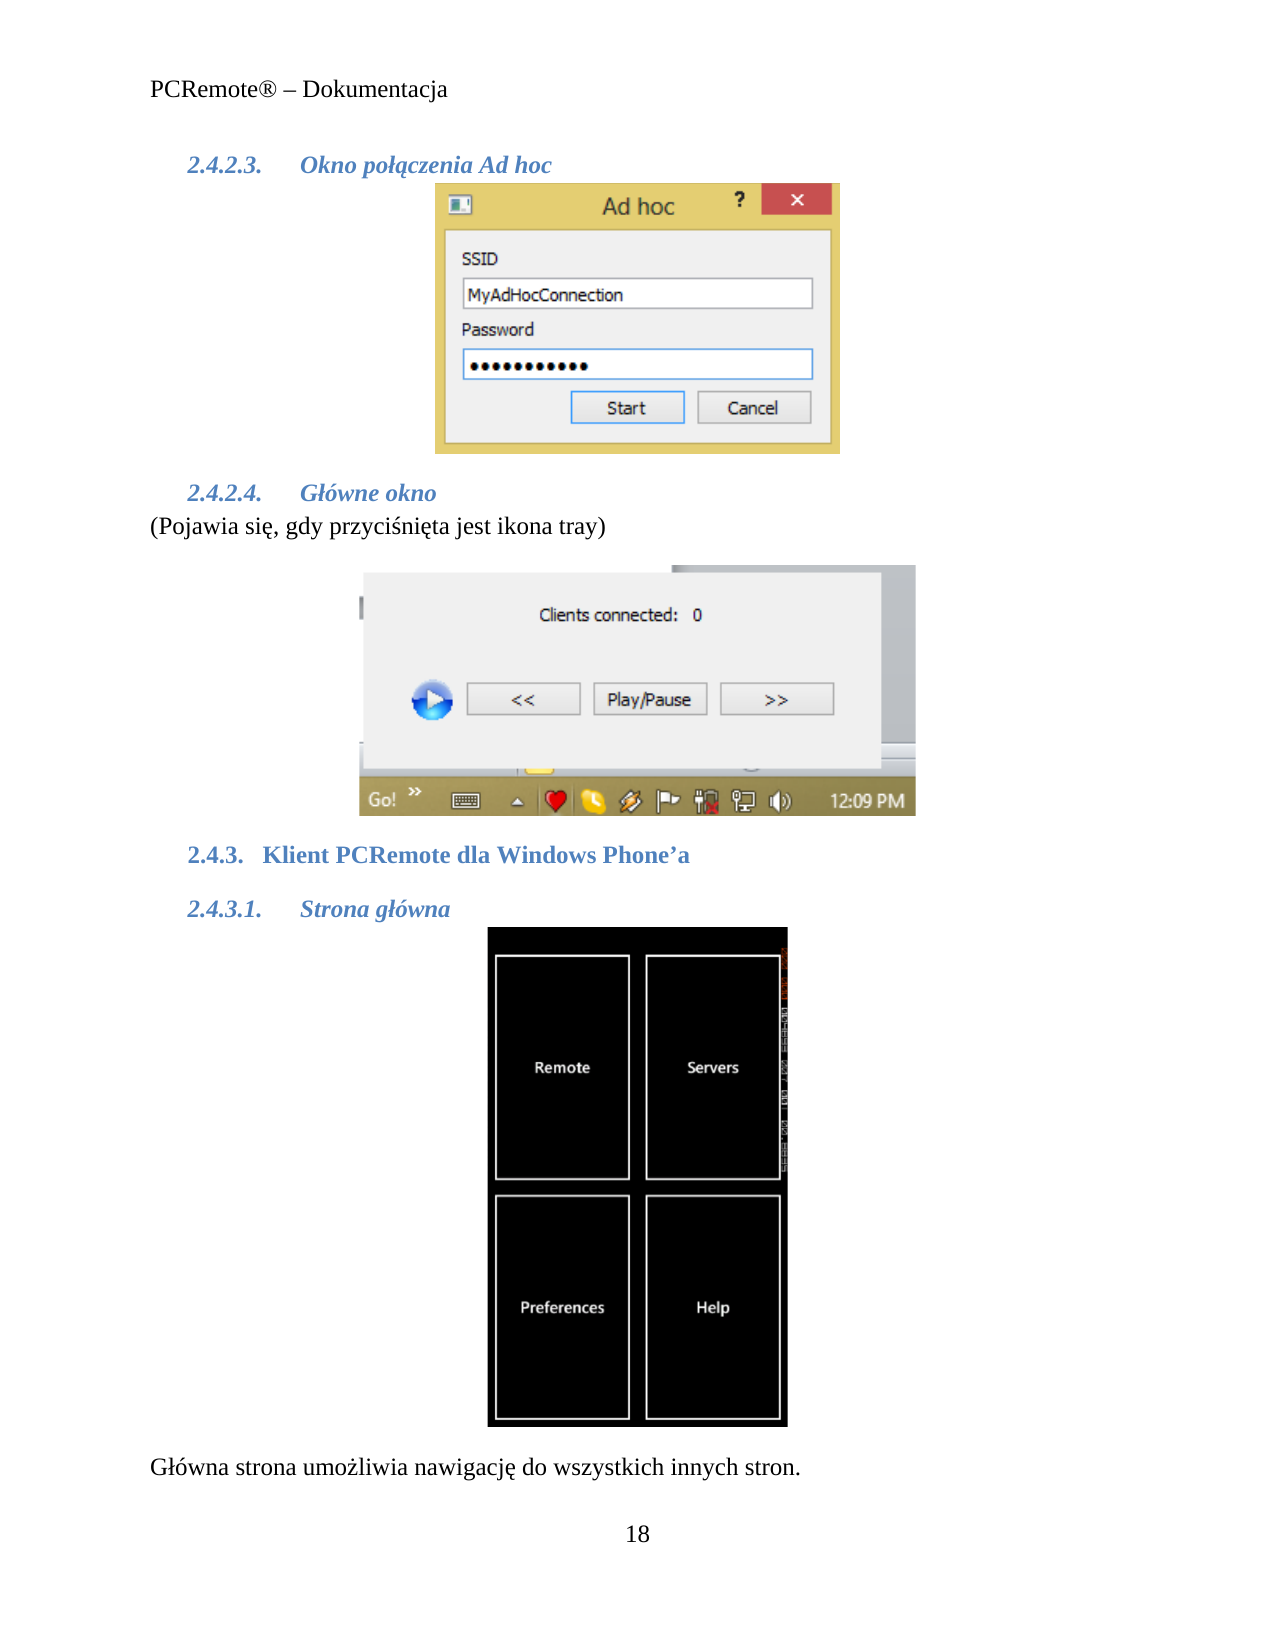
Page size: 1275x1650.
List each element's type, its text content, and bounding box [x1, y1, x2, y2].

text Główna strona umożliwia nawigację do wszystkich innych stron. [150, 1452, 1125, 1481]
subtitle Główne okno [187, 478, 1125, 507]
subtitle Okno połączenia Ad hoc [187, 150, 1125, 179]
subtitle Klient PCRemote dla Windows Phone’a [187, 840, 1125, 869]
picture [435, 183, 840, 454]
subtitle Strona główna [187, 894, 1125, 923]
picture [359, 565, 916, 816]
text (Pojawia się, gdy przyciśnięta jest ikona tray) [150, 511, 1125, 540]
picture [487, 927, 788, 1427]
